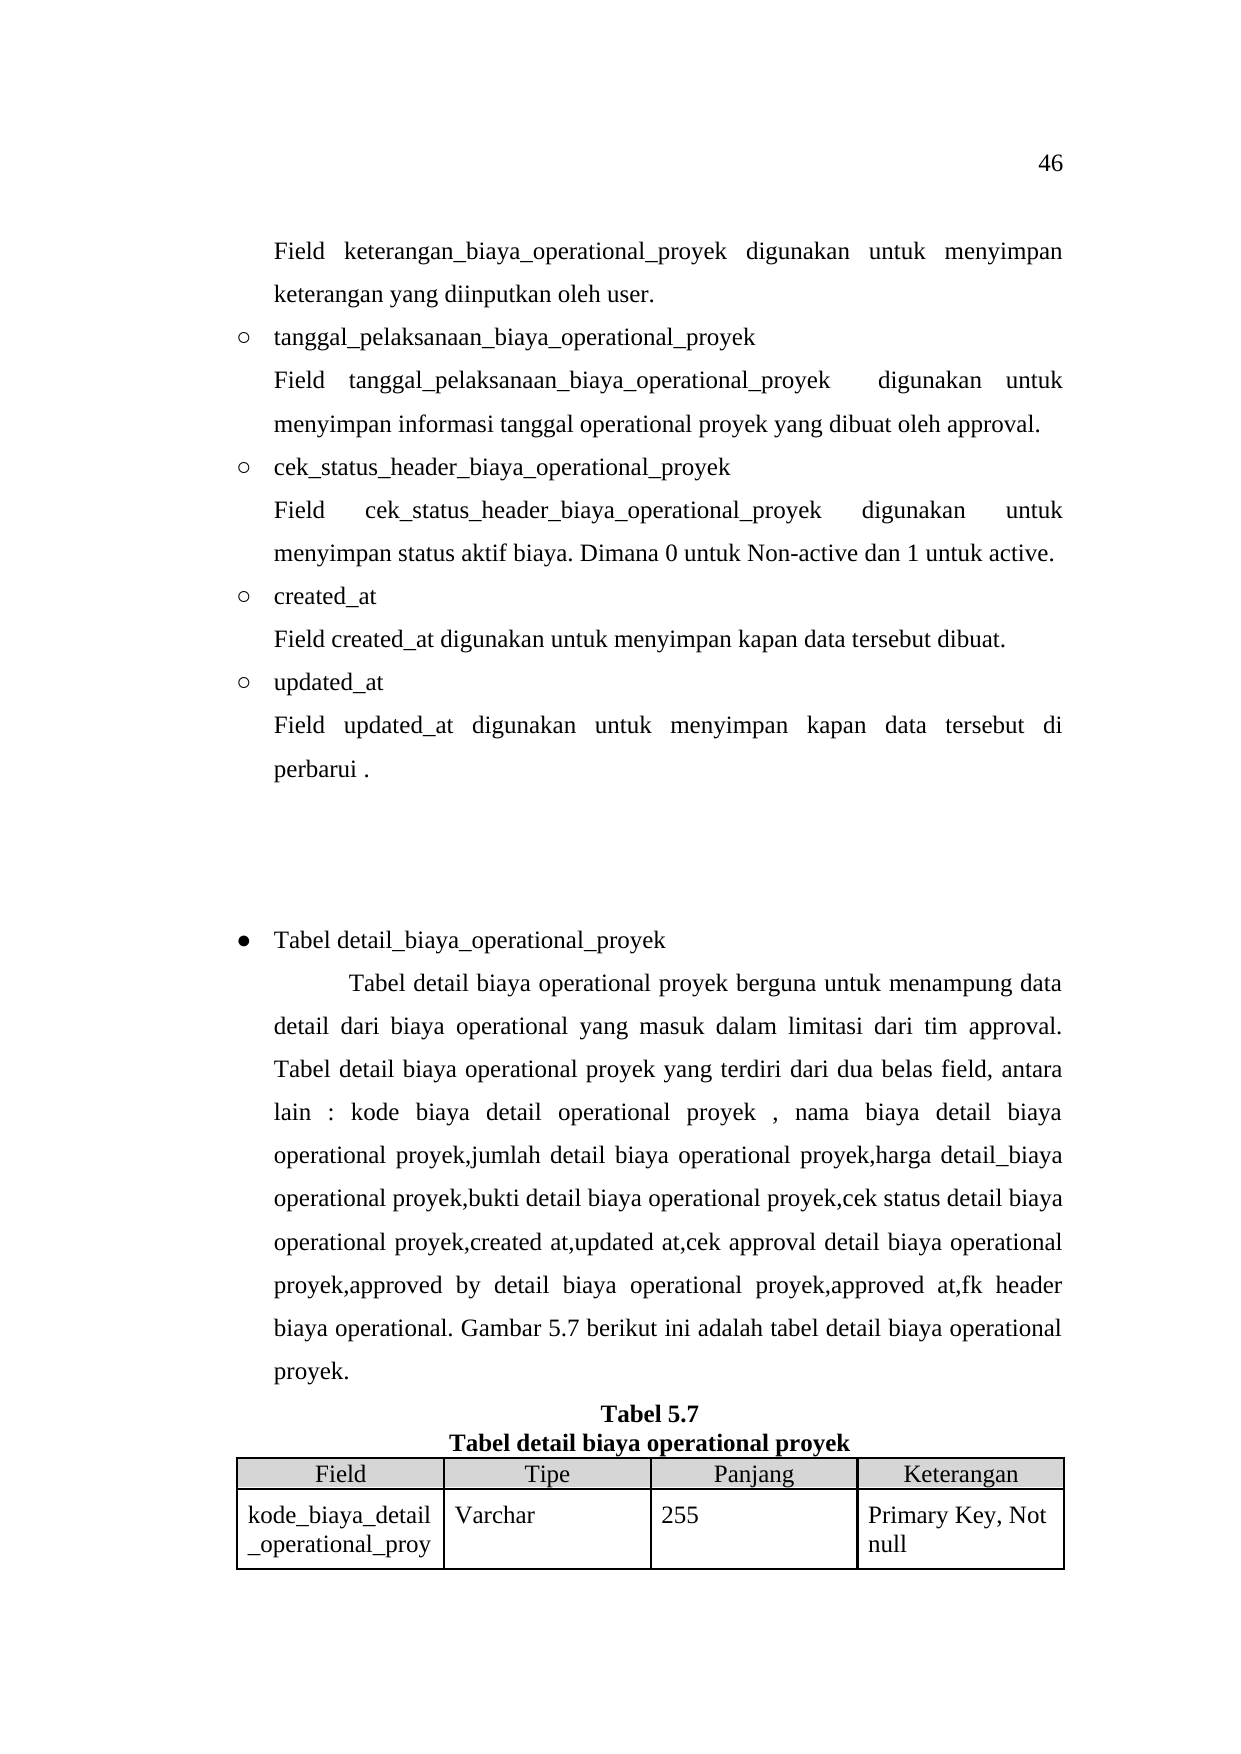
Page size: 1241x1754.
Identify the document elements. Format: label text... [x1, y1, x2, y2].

table_header Tipe [445, 1459, 650, 1487]
text Field tanggal_pelaksanaan_biaya_operational_proyek digunakan untuk menyimpan informasi tanggal operational proyek yang dibuat oleh approval. [274, 366, 1063, 437]
list created_at [236, 581, 1063, 610]
table_header Field [238, 1459, 443, 1487]
list cek_status_header_biaya_operational_proyek [236, 452, 1063, 481]
text Field updated_at digunakan untuk menyimpan kapan data tersebut di perbarui . [274, 711, 1063, 782]
table_cell 255 [652, 1490, 856, 1568]
list Tabel detail_biaya_operational_proyek [236, 925, 1063, 953]
text Field created_at digunakan untuk menyimpan kapan data tersebut dibuat. [274, 624, 1063, 653]
text Tabel 5.7 [236, 1399, 1063, 1428]
table_header Keterangan [859, 1459, 1063, 1487]
text Tabel detail biaya operational proyek berguna untuk menampung data detail dari biaya operational yang masuk dalam limitasi dari tim approval. Tabel detail biaya operational proyek yang terdiri dari dua belas field, antara lain : kode biaya detail operational proyek , nama biaya detail biaya operational proyek,jumlah detail biaya operational proyek,harga detail_biaya operational proyek,bukti detail biaya operational proyek,cek status detail biaya operational proyek,created at,updated at,cek approval detail biaya operational proyek,approved by detail biaya operational proyek,approved at,fk header biaya operational. Gambar 5.7 berikut ini adalah tabel detail biaya operational proyek. [274, 968, 1063, 1385]
table_cell Varchar [445, 1490, 650, 1568]
list tanggal_pelaksanaan_biaya_operational_proyek [236, 322, 1063, 351]
table_cell kode_biaya_detail_operational_proyek [238, 1490, 443, 1568]
text Field keterangan_biaya_operational_proyek digunakan untuk menyimpan keterangan yang diinputkan oleh user. [274, 236, 1063, 308]
table_cell Primary Key, Not null [859, 1490, 1063, 1568]
list updated_at [236, 667, 1063, 696]
text Field cek_status_header_biaya_operational_proyek digunakan untuk menyimpan status aktif biaya. Dimana 0 untuk Non-active dan 1 untuk active. [274, 495, 1063, 567]
table_header Panjang [652, 1459, 856, 1487]
text Tabel detail biaya operational proyek [236, 1428, 1063, 1457]
